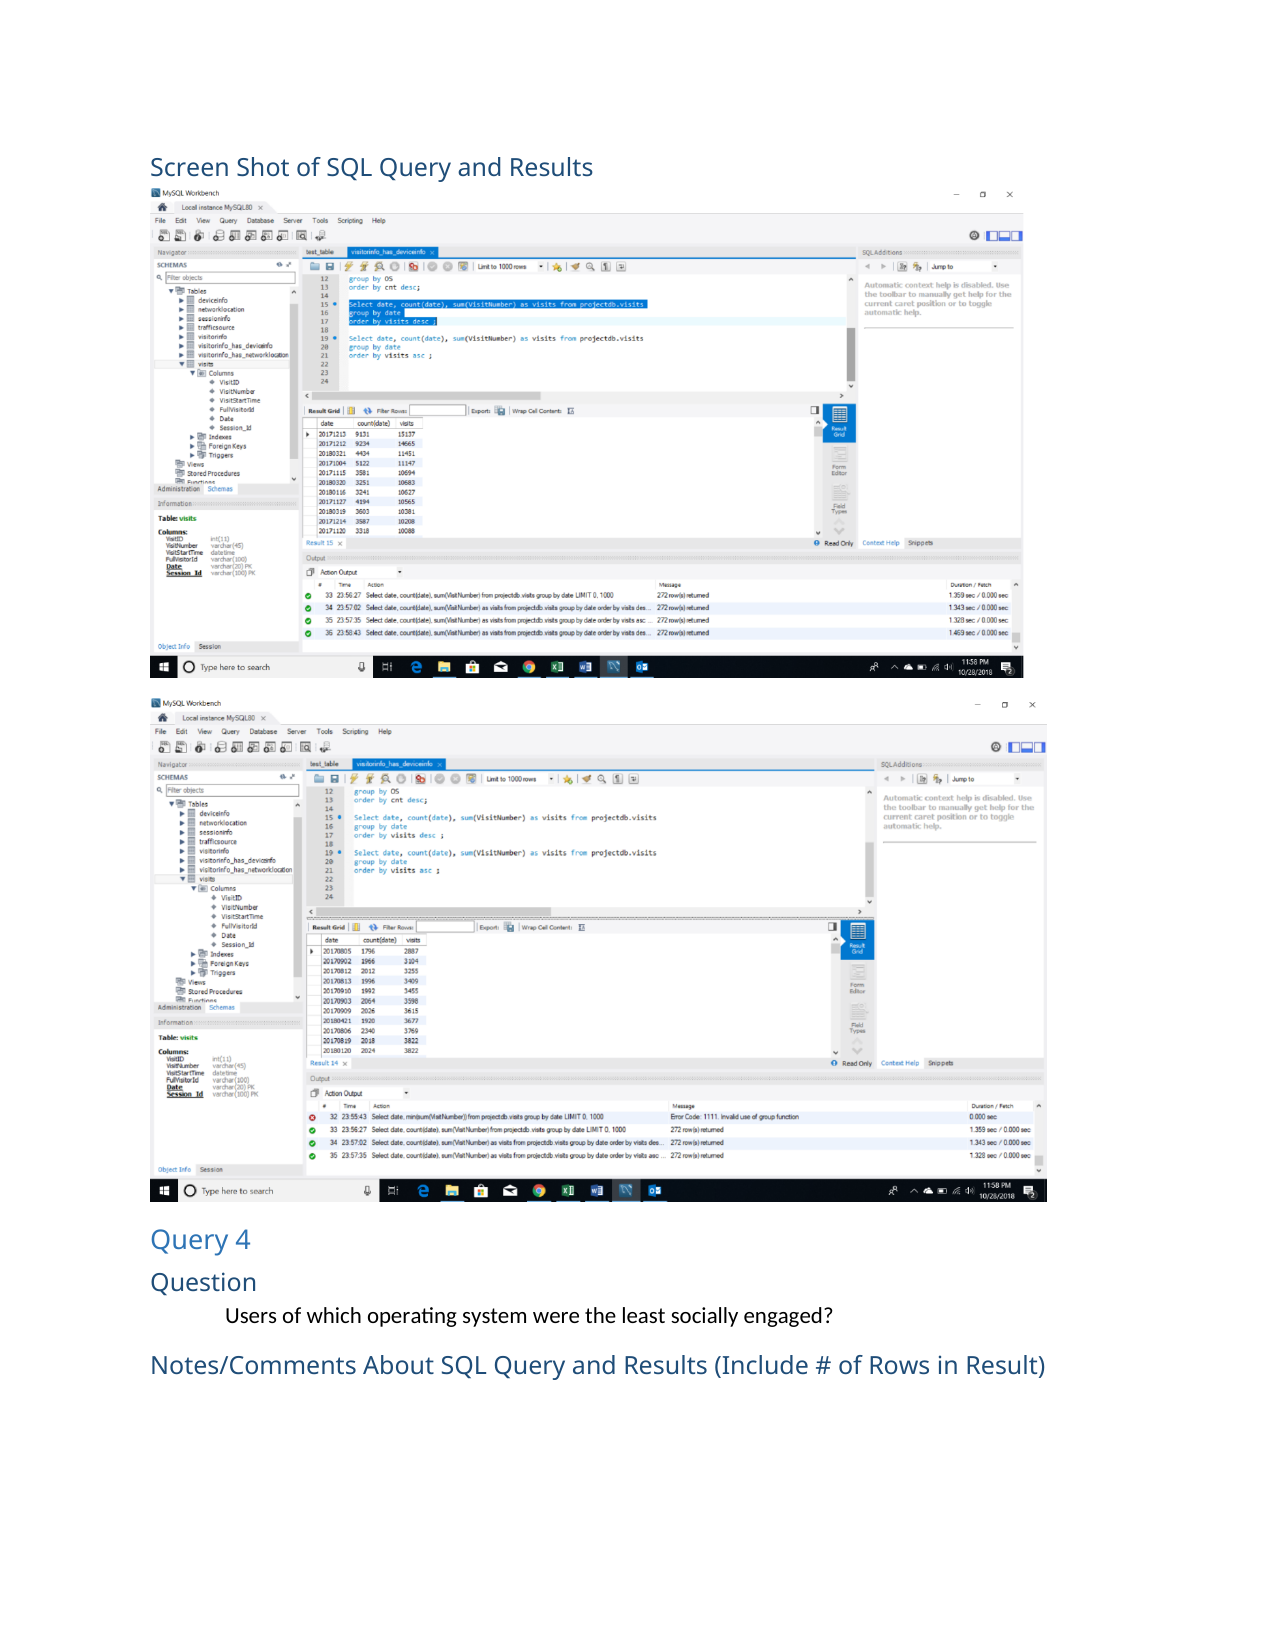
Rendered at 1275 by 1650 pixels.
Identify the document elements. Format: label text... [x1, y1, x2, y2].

text Users of which operating system were the least socially engaged? [225, 1301, 1125, 1329]
subtitle Screen Shot of SQL Query and Results [150, 150, 1125, 184]
subtitle Query 4 [150, 1220, 1125, 1257]
subtitle Question [150, 1264, 1125, 1298]
picture [150, 186, 1024, 678]
picture [150, 696, 1047, 1202]
subtitle Notes/Comments About SQL Query and Results (Include # of Rows in Result) [150, 1348, 1125, 1382]
